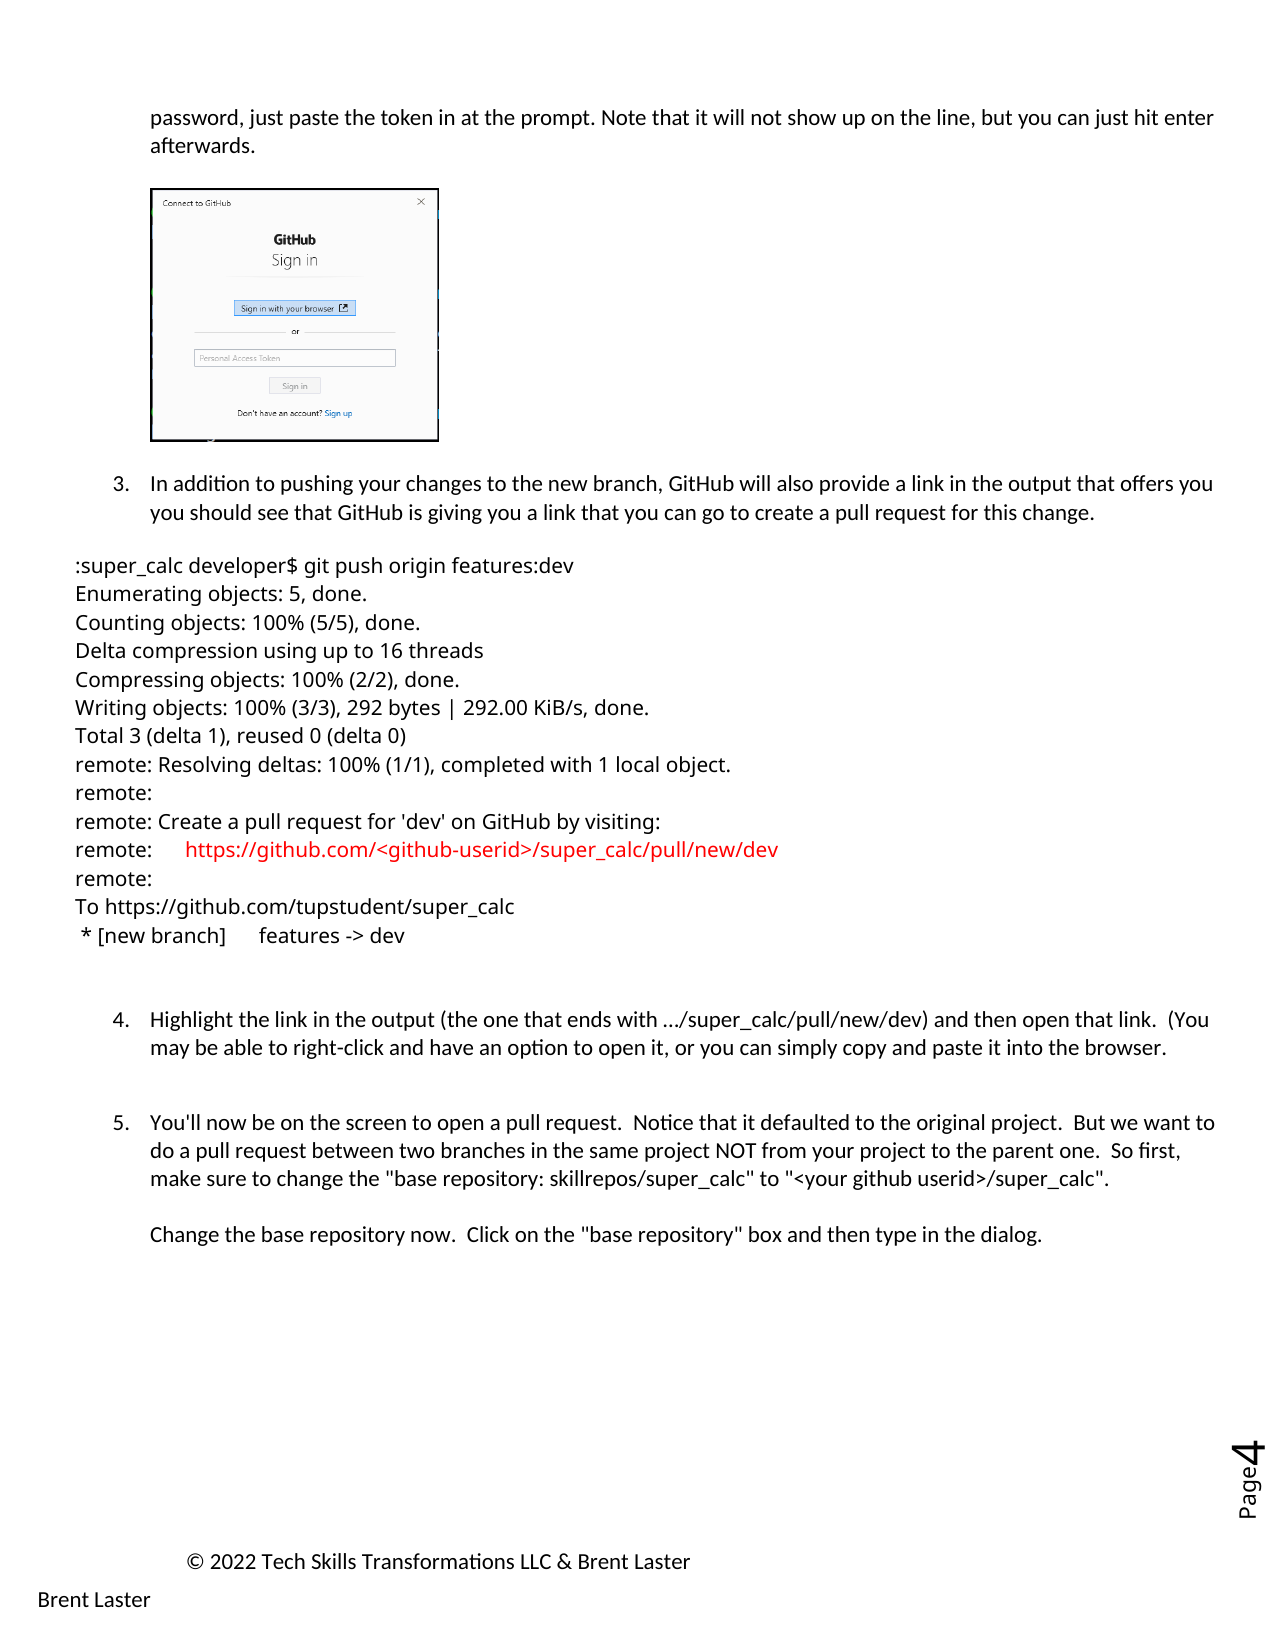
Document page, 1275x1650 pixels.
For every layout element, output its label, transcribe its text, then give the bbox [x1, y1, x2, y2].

text Delta compression using up to 16 threads [75, 636, 1219, 665]
text * [new branch] features -> dev [75, 921, 1219, 949]
text Writing objects: 100% (3/3), 292 bytes | 292.00 KiB/s, done. [75, 693, 1219, 722]
text Enumerating objects: 5, done. [75, 579, 1219, 608]
text To https://github.com/tupstudent/super_calc [75, 892, 1219, 921]
text Compressing objects: 100% (2/2), done. [75, 665, 1219, 693]
text remote: Resolving deltas: 100% (1/1), completed with 1 local object. [75, 750, 1219, 778]
text remote: [75, 778, 1219, 807]
list Highlight the link in the output (the one that ends with …/super_calc/pull/new/dev) and then open that link. (You may be able to right-click and have an option to open it, or you can simply copy and paste it into the browser. [112, 1005, 1219, 1061]
text remote: https://github.com/<github-userid>/super_calc/pull/new/dev [75, 835, 1219, 864]
text Total 3 (delta 1), reused 0 (delta 0) [75, 722, 1219, 750]
list You'll now be on the screen to open a pull request. Notice that it defaulted to the original project. But we want to do a pull request between two branches in the same project NOT from your project to the parent one. So first, make sure to change the "base repository: skillrepos/super_calc" to "<your github userid>/super_calc". [112, 1108, 1219, 1192]
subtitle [112, 103, 1219, 159]
text Change the base repository now. Click on the "base repository" box and then type in the dialog. [150, 1220, 1219, 1248]
text remote: [75, 864, 1219, 892]
list In addition to pushing your changes to the new branch, GitHub will also provide a link in the output that offers you you should see that GitHub is giving you a link that you can go to create a pull request for this change. [112, 469, 1219, 526]
text :super_calc developer$ git push origin features:dev [75, 551, 1219, 579]
text remote: Create a pull request for 'dev' on GitHub by visiting: [75, 807, 1219, 835]
text Counting objects: 100% (5/5), done. [75, 608, 1219, 636]
picture [150, 188, 439, 442]
